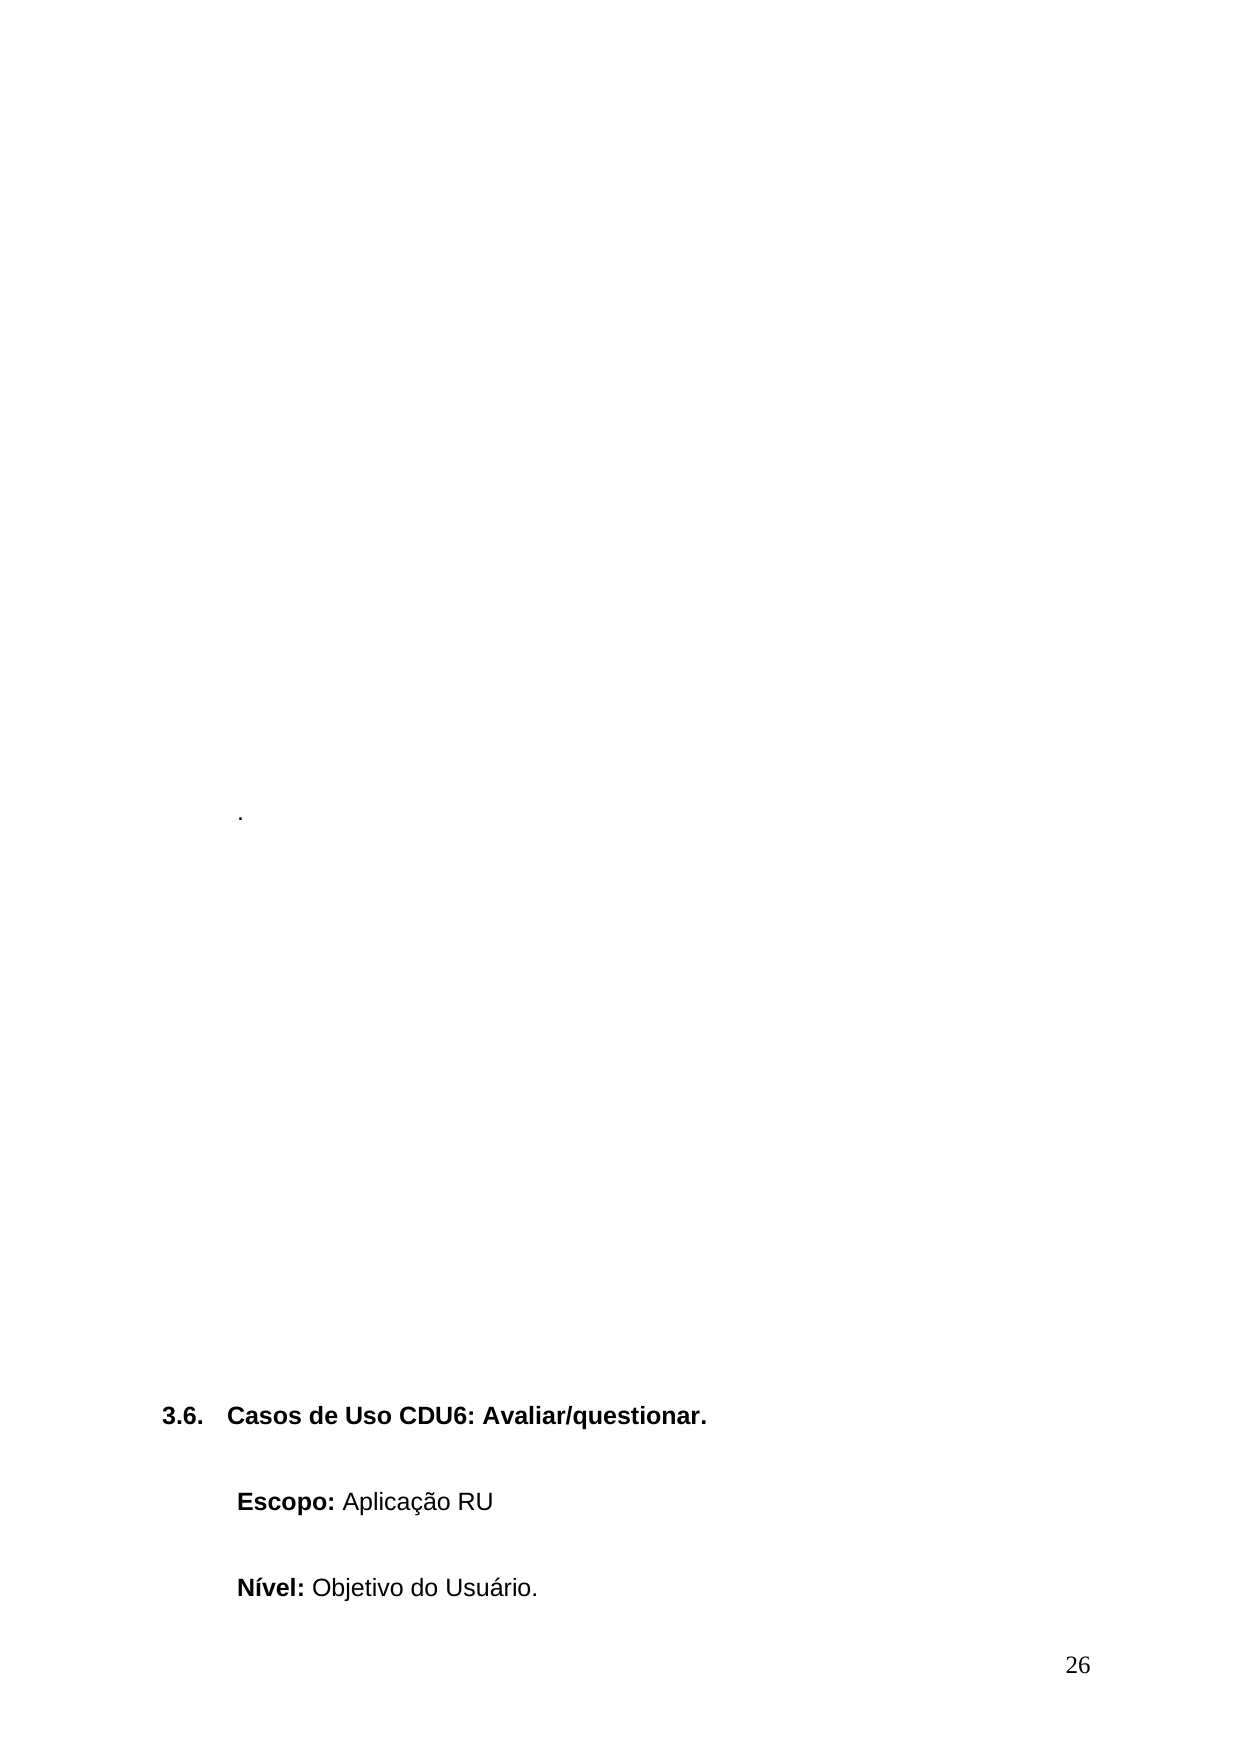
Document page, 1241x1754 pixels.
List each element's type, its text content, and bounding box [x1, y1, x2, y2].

text Nível: Objetivo do Usuário. [162, 1573, 1072, 1602]
text Escopo: Aplicação RU [162, 1487, 1072, 1516]
text Casos de Uso CDU6: Avaliar/questionar. [162, 1401, 1072, 1429]
text . [162, 797, 1072, 826]
